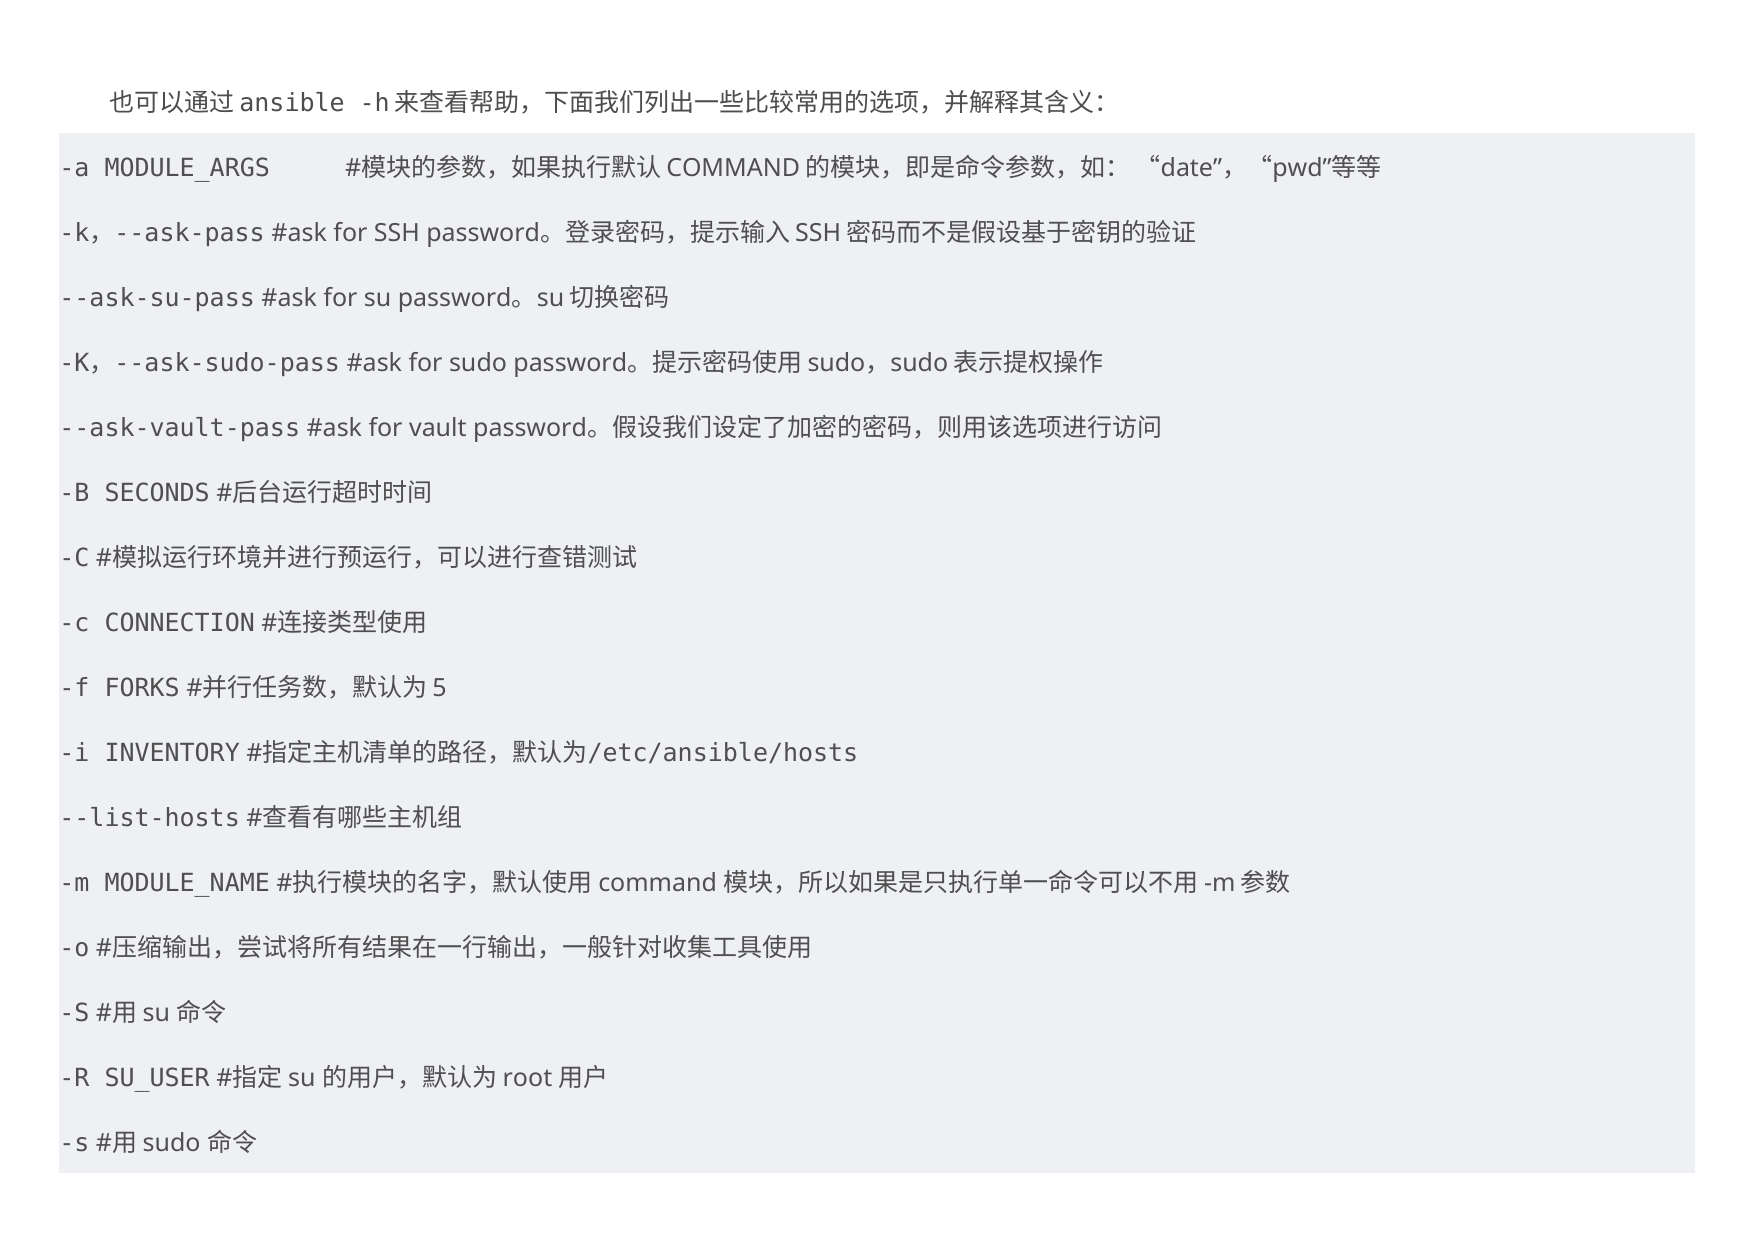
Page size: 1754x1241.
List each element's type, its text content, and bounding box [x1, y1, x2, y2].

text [59, 133, 1695, 1173]
text 也可以通过ansible -h来查看帮助，下面我们列出一些比较常用的选项，并解释其含义： [59, 68, 1695, 133]
